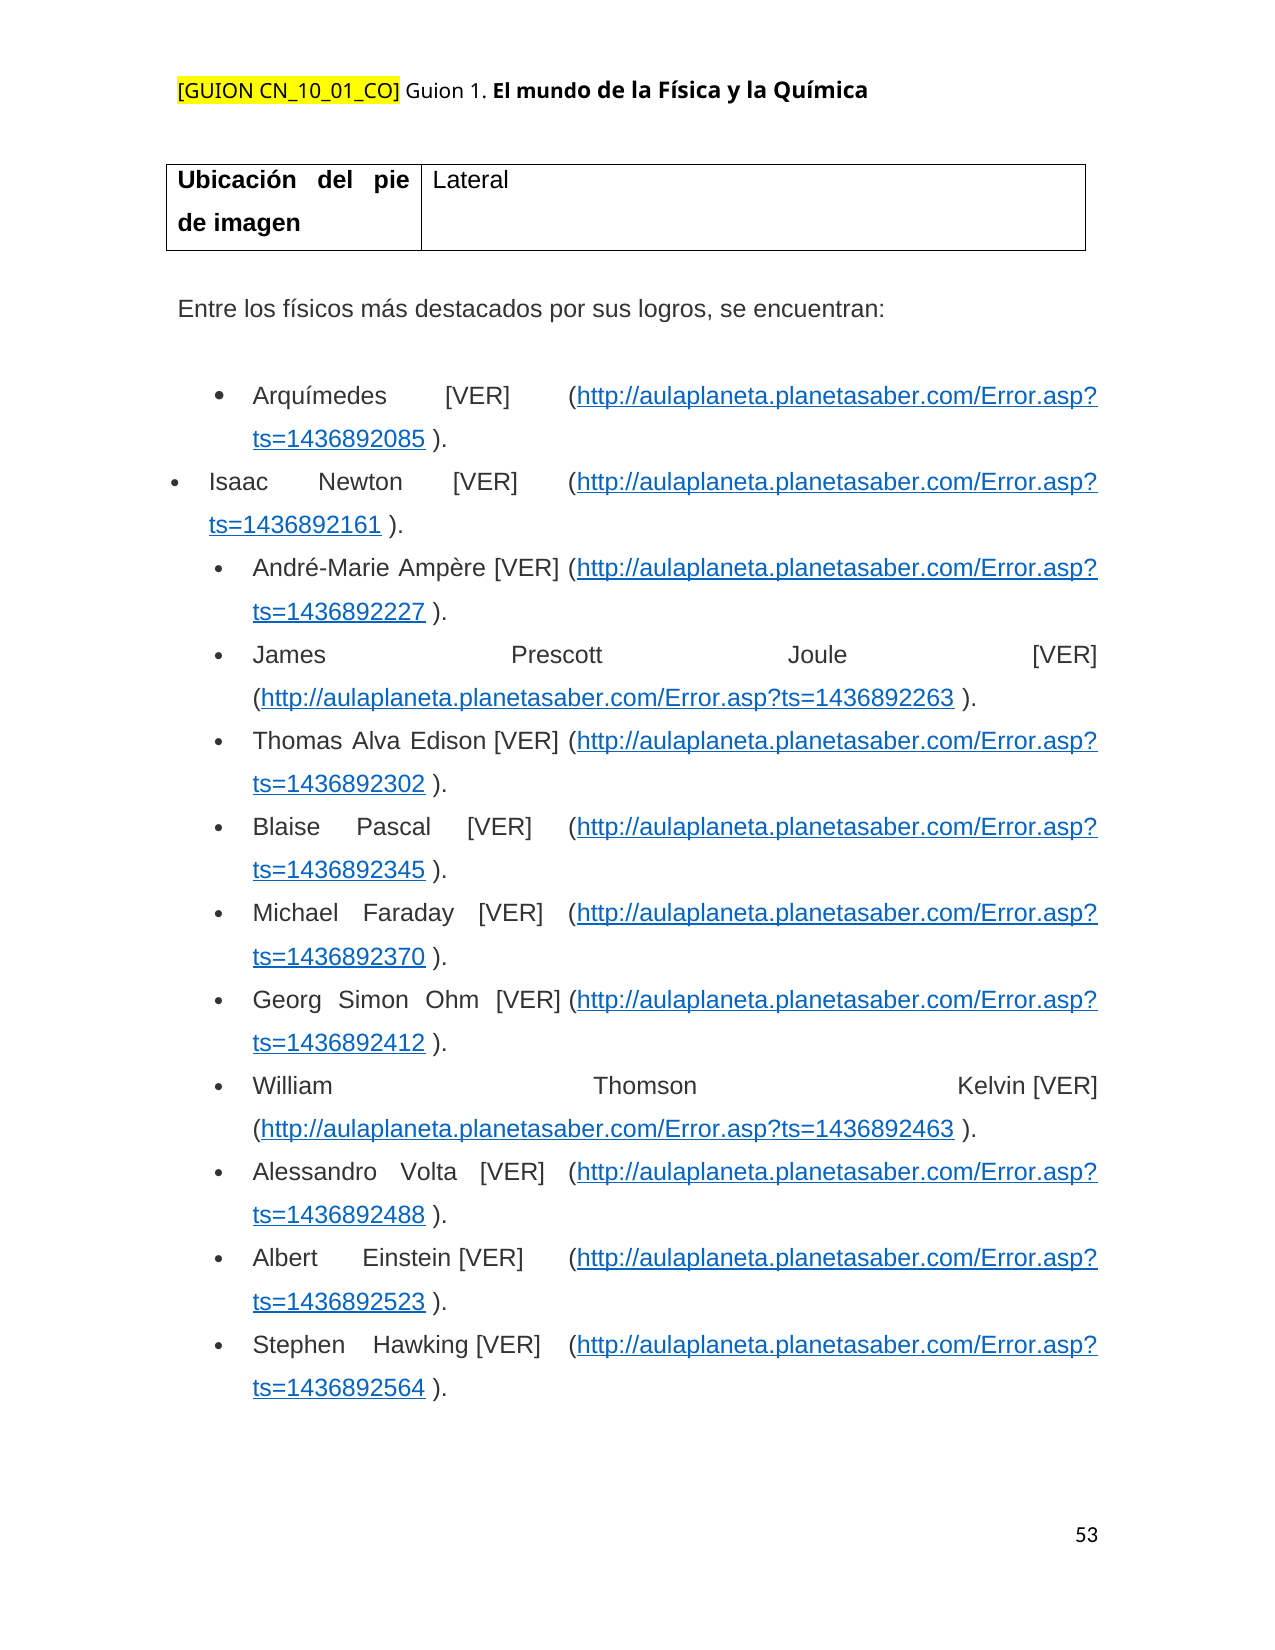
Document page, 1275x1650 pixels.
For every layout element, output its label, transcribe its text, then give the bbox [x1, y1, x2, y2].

list André-Marie Ampère [VER] (http://aulaplaneta.planetasaber.com/Error.asp?ts=1436892227 ). [215, 553, 1098, 625]
table_cell Lateral [422, 165, 1085, 250]
list Isaac Newton [VER] (http://aulaplaneta.planetasaber.com/Error.asp?ts=1436892161 ). [171, 467, 1098, 539]
table_cell Ubicación del pie de imagen [167, 165, 421, 250]
list Michael Faraday [VER] (http://aulaplaneta.planetasaber.com/Error.asp?ts=1436892370 ). [215, 898, 1098, 970]
list Arquímedes [VER] (http://aulaplaneta.planetasaber.com/Error.asp?ts=1436892085 ). [215, 381, 1098, 453]
list Thomas Alva Edison [VER] (http://aulaplaneta.planetasaber.com/Error.asp?ts=1436892302 ). [215, 726, 1098, 798]
list Blaise Pascal [VER] (http://aulaplaneta.planetasaber.com/Error.asp?ts=1436892345 ). [215, 812, 1098, 884]
text Entre los físicos más destacados por sus logros, se encuentran: [177, 294, 1098, 323]
list Georg Simon Ohm [VER] (http://aulaplaneta.planetasaber.com/Error.asp?ts=1436892412 ). [215, 984, 1098, 1056]
list Stephen Hawking [VER] (http://aulaplaneta.planetasaber.com/Error.asp?ts=1436892564 ). [215, 1329, 1098, 1401]
list Albert Einstein [VER] (http://aulaplaneta.planetasaber.com/Error.asp?ts=1436892523 ). [215, 1243, 1098, 1315]
list James Prescott Joule [VER] (http://aulaplaneta.planetasaber.com/Error.asp?ts=1436892263 ). [215, 639, 1098, 711]
list William Thomson Kelvin [VER] (http://aulaplaneta.planetasaber.com/Error.asp?ts=1436892463 ). [215, 1071, 1098, 1143]
list Alessandro Volta [VER] (http://aulaplaneta.planetasaber.com/Error.asp?ts=1436892488 ). [215, 1157, 1098, 1229]
